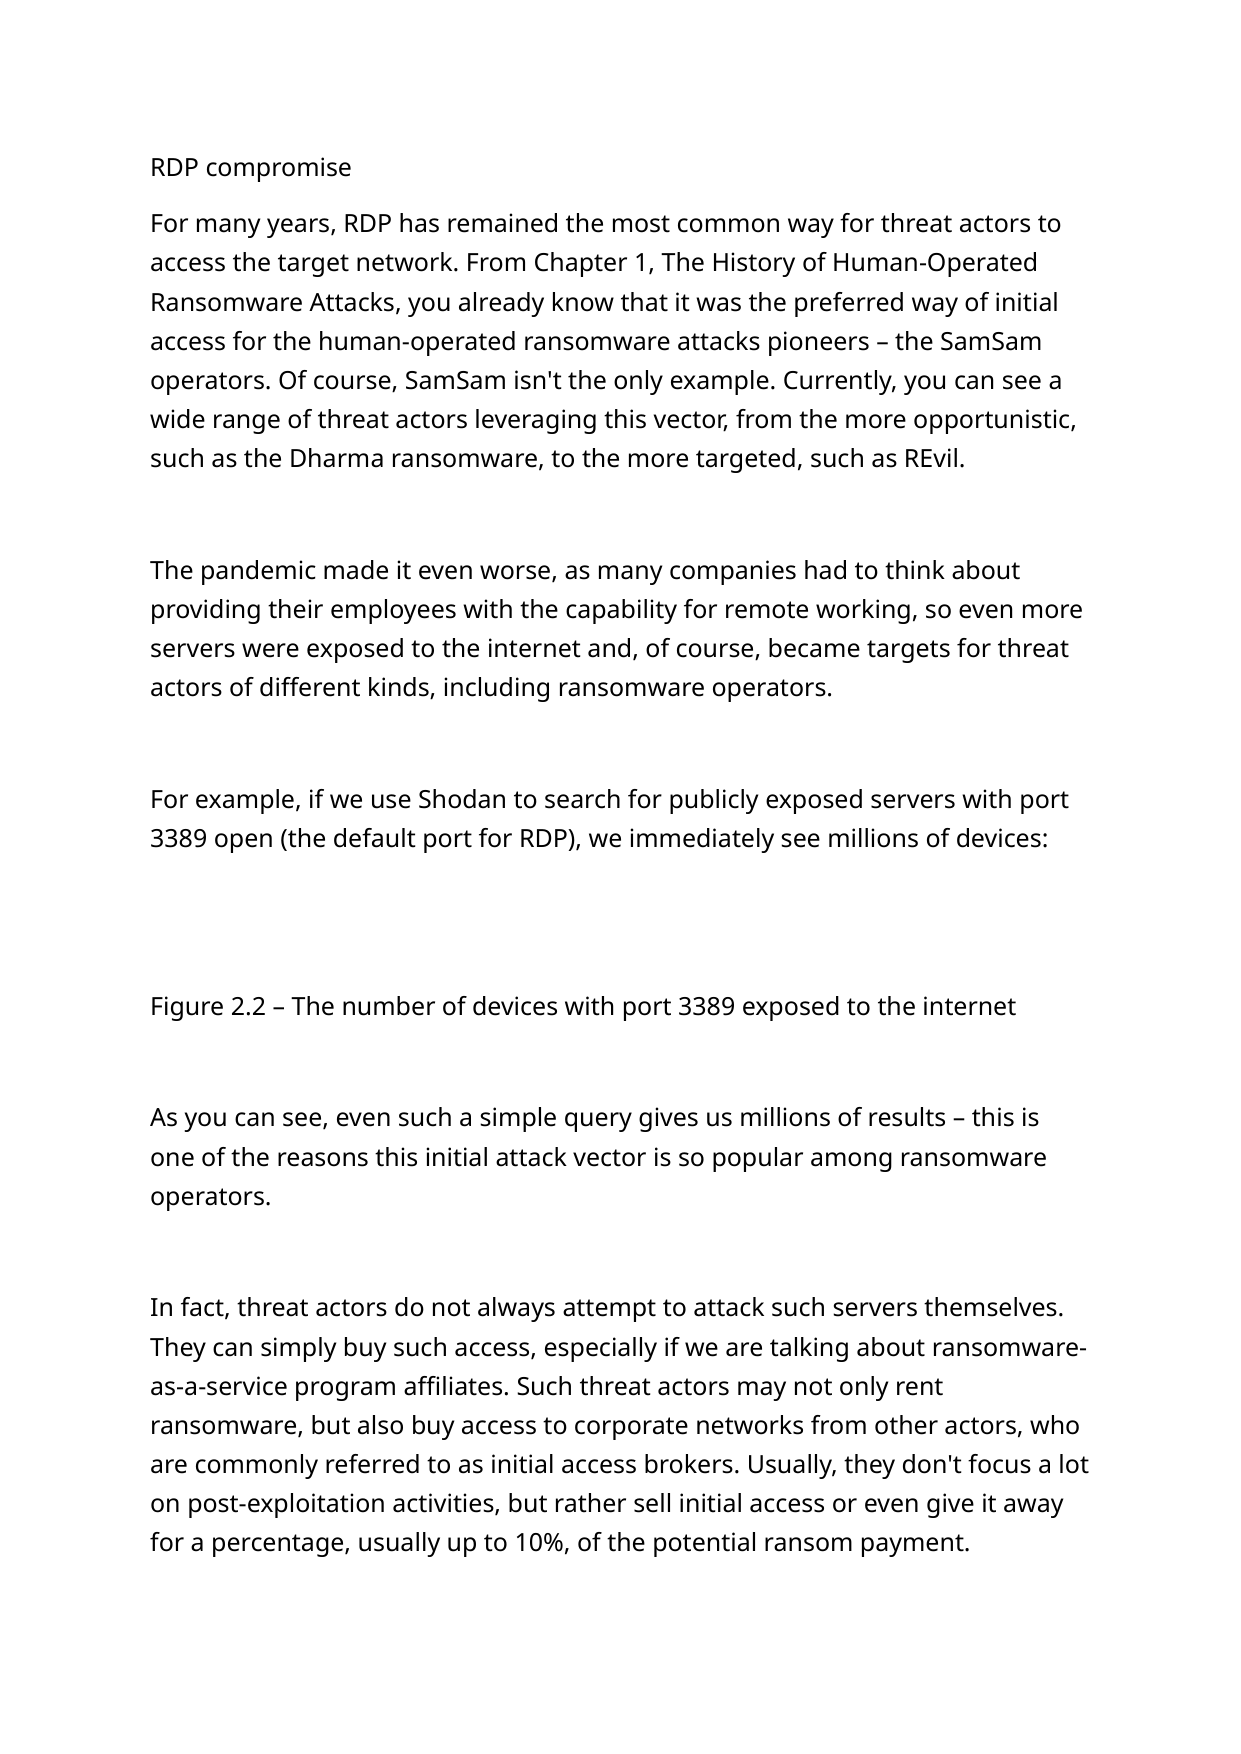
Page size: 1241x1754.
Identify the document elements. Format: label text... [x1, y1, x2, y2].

text For many years, RDP has remained the most common way for threat actors to access the target network. From Chapter 1, The History of Human-Operated Ransomware Attacks, you already know that it was the preferred way of initial access for the human-operated ransomware attacks pioneers – the SamSam operators. Of course, SamSam isn't the only example. Currently, you can see a wide range of threat actors leveraging this vector, from the more opportunistic, such as the Dharma ransomware, to the more targeted, such as REvil. [150, 206, 1090, 475]
text RDP compromise [150, 150, 1090, 184]
text For example, if we use Shodan to search for publicly exposed servers with port 3389 open (the default port for RDP), we immediately see millions of devices: [150, 782, 1090, 855]
text As you can see, even such a simple query gives us millions of results – this is one of the reasons this initial attack vector is so popular among ransomware operators. [150, 1100, 1090, 1212]
text In fact, threat actors do not always attempt to attack such servers themselves. They can simply buy such access, especially if we are talking about ransomware-as-a-service program affiliates. Such threat actors may not only rent ransomware, but also buy access to corporate networks from other actors, who are commonly referred to as initial access brokers. Usually, they don't focus a lot on post-exploitation activities, but rather sell initial access or even give it away for a percentage, usually up to 10%, of the potential ransom payment. [150, 1290, 1090, 1559]
text Figure 2.2 – The number of devices with port 3389 exposed to the internet [150, 988, 1090, 1022]
text The pandemic made it even worse, as many companies had to think about providing their employees with the capability for remote working, so even more servers were exposed to the internet and, of course, became targets for threat actors of different kinds, including ransomware operators. [150, 552, 1090, 704]
